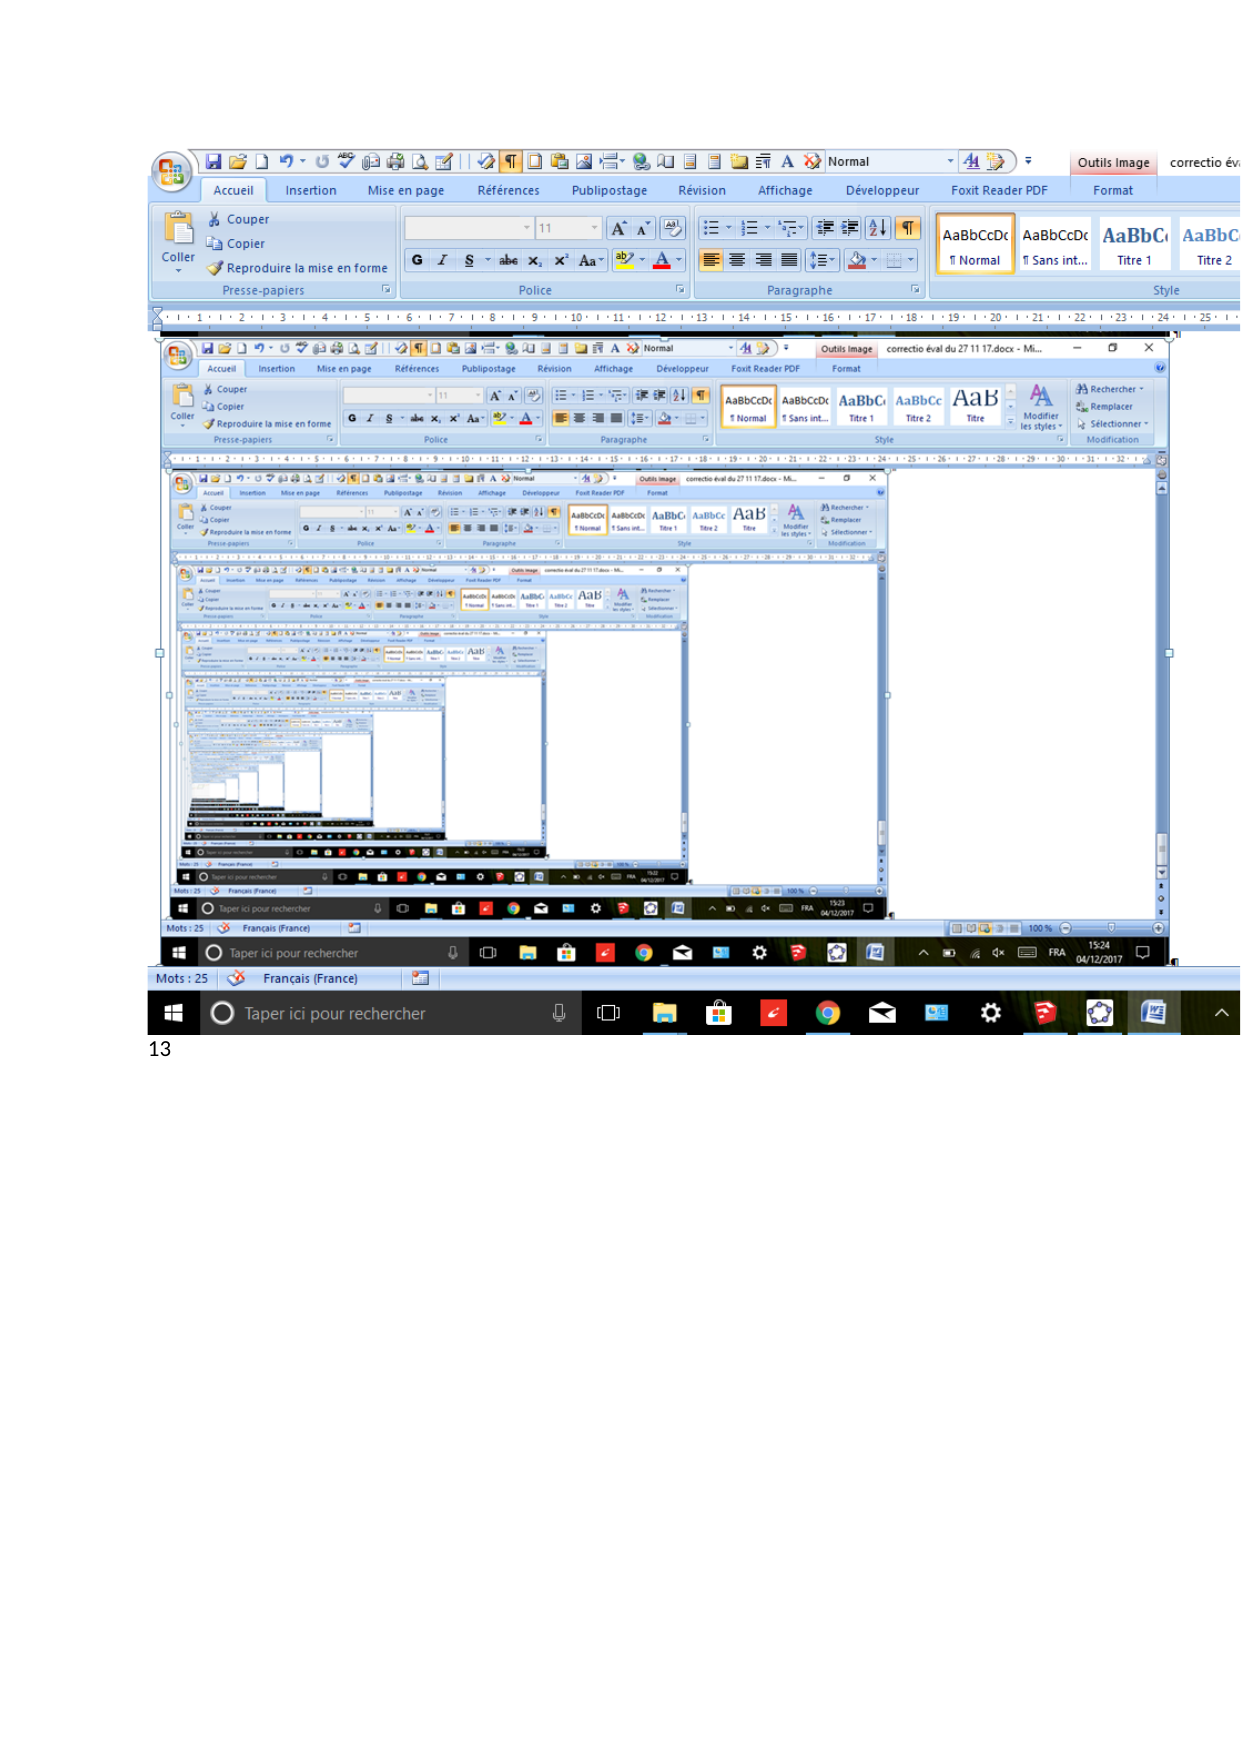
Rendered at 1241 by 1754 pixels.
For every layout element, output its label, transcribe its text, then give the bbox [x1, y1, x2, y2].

picture [147, 147, 1241, 1035]
text 13 [148, 1035, 1093, 1062]
